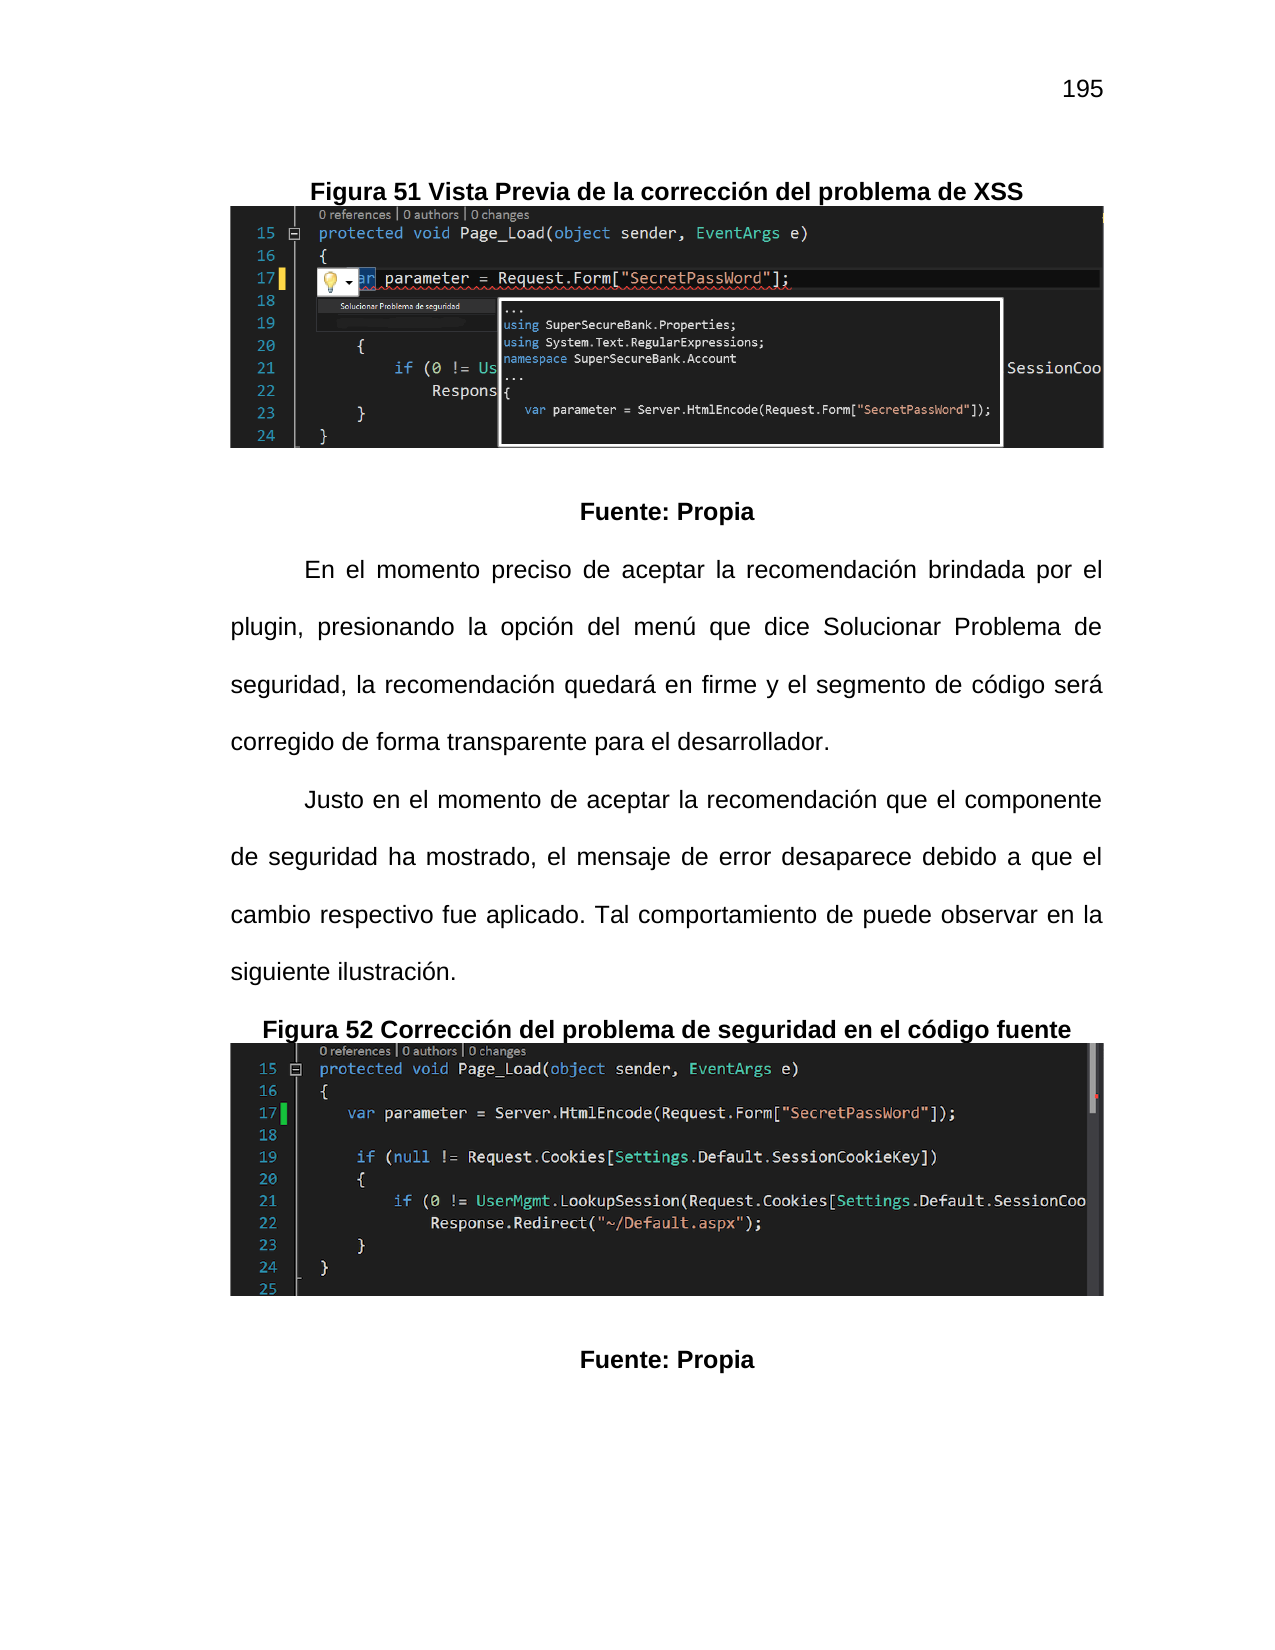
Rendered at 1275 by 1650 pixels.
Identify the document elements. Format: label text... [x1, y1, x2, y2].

picture [230, 1043, 1104, 1296]
subtitle Fuente: Propia [230, 1346, 1104, 1374]
subtitle Fuente: Propia [230, 497, 1104, 526]
text Figura 51 Vista Previa de la corrección del problema de XSS [230, 177, 1104, 206]
text Justo en el momento de aceptar la recomendación que el componente de seguridad ha mostrado, el mensaje de error desaparece debido a que el cambio respectivo fue aplicado. Tal comportamiento de puede observar en la siguiente ilustración. [230, 785, 1104, 986]
picture [230, 206, 1104, 448]
text Figura 52 Corrección del problema de seguridad en el código fuente [230, 1015, 1104, 1043]
text En el momento preciso de aceptar la recomendación brindada por el plugin, presionando la opción del menú que dice Solucionar Problema de seguridad, la recomendación quedará en firme y el segmento de código será corregido de forma transparente para el desarrollador. [230, 555, 1104, 756]
